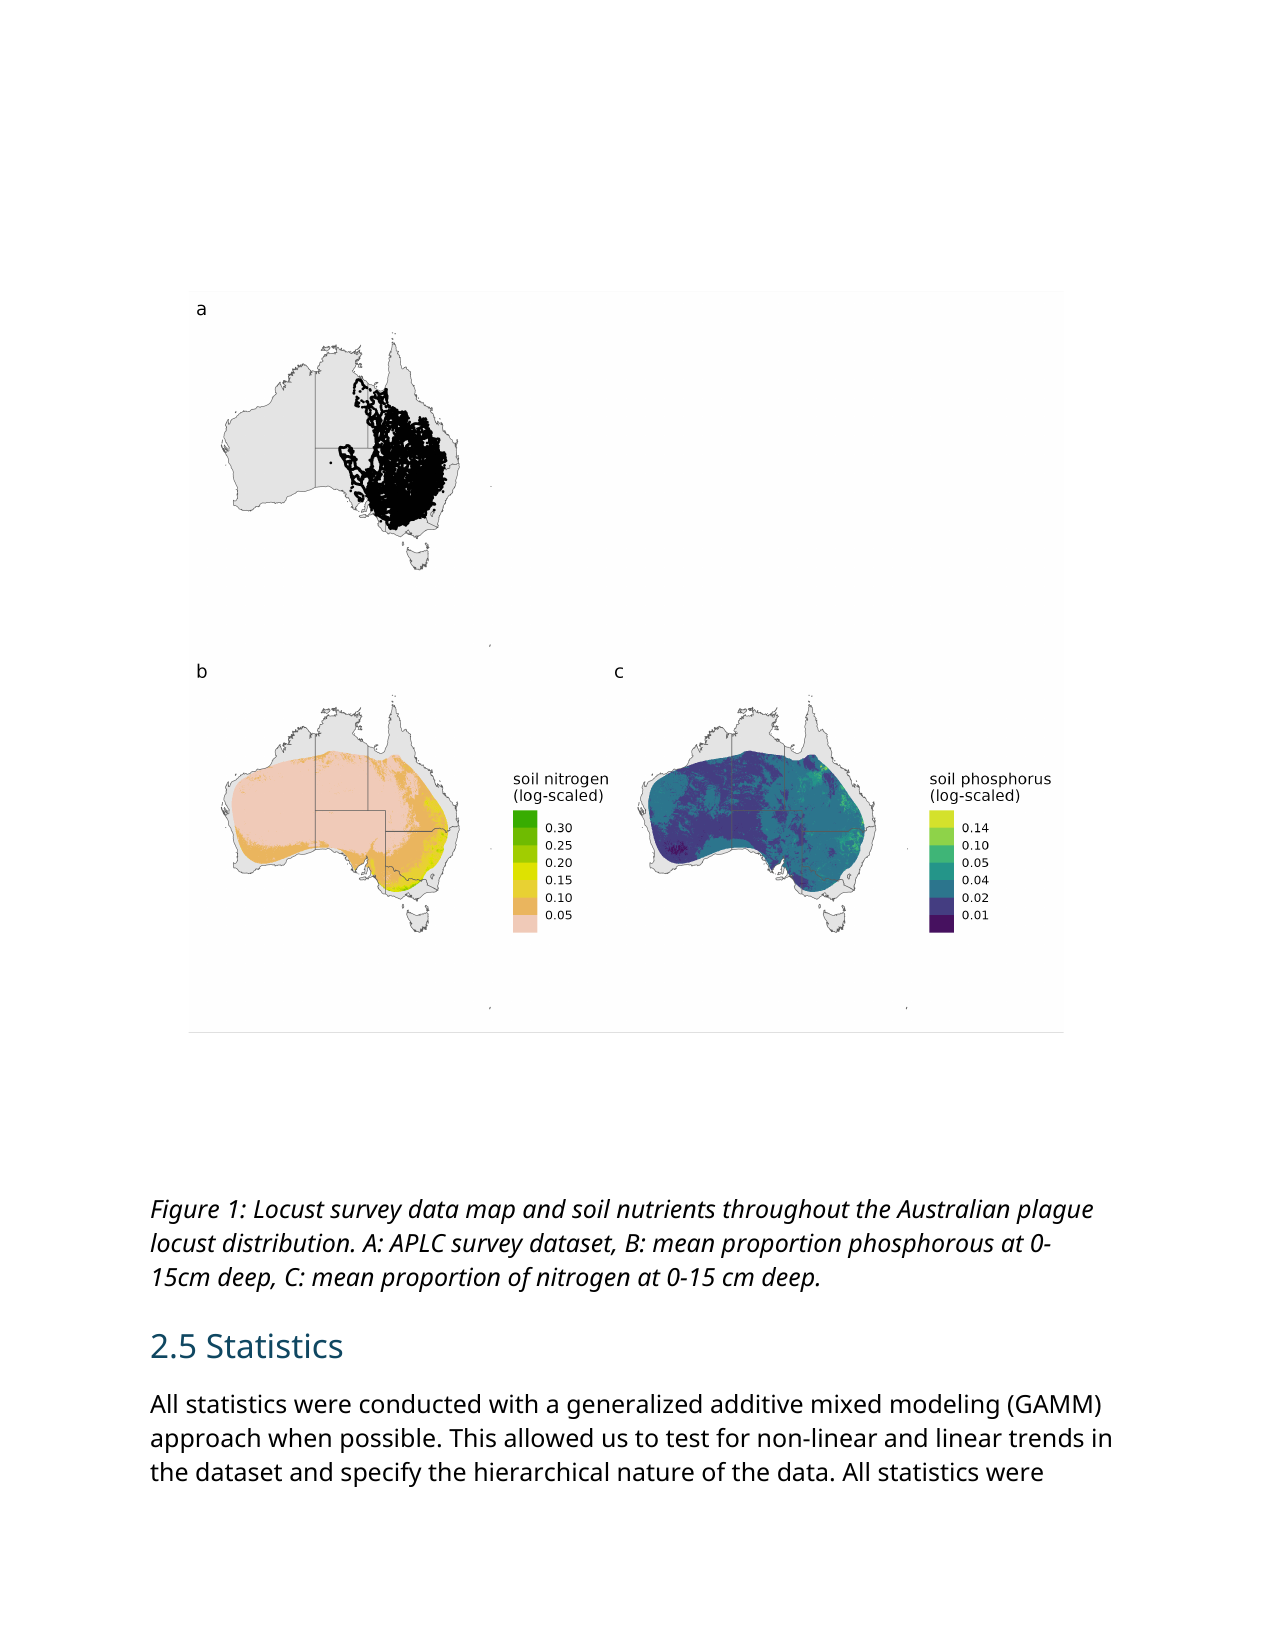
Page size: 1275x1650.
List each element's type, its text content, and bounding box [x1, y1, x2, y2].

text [150, 1387, 1125, 1489]
subtitle 2.5 Statistics [150, 1323, 1125, 1368]
picture [188, 153, 1064, 1171]
table_header Figure 1: Locust survey data map and soil nutrients throughout the Australian plague locust distribution. A: APLC survey dataset, B: mean proportion phosphorous at 0-15cm deep, C: mean proportion of nitrogen at 0-15 cm deep. [139, 150, 1114, 1306]
